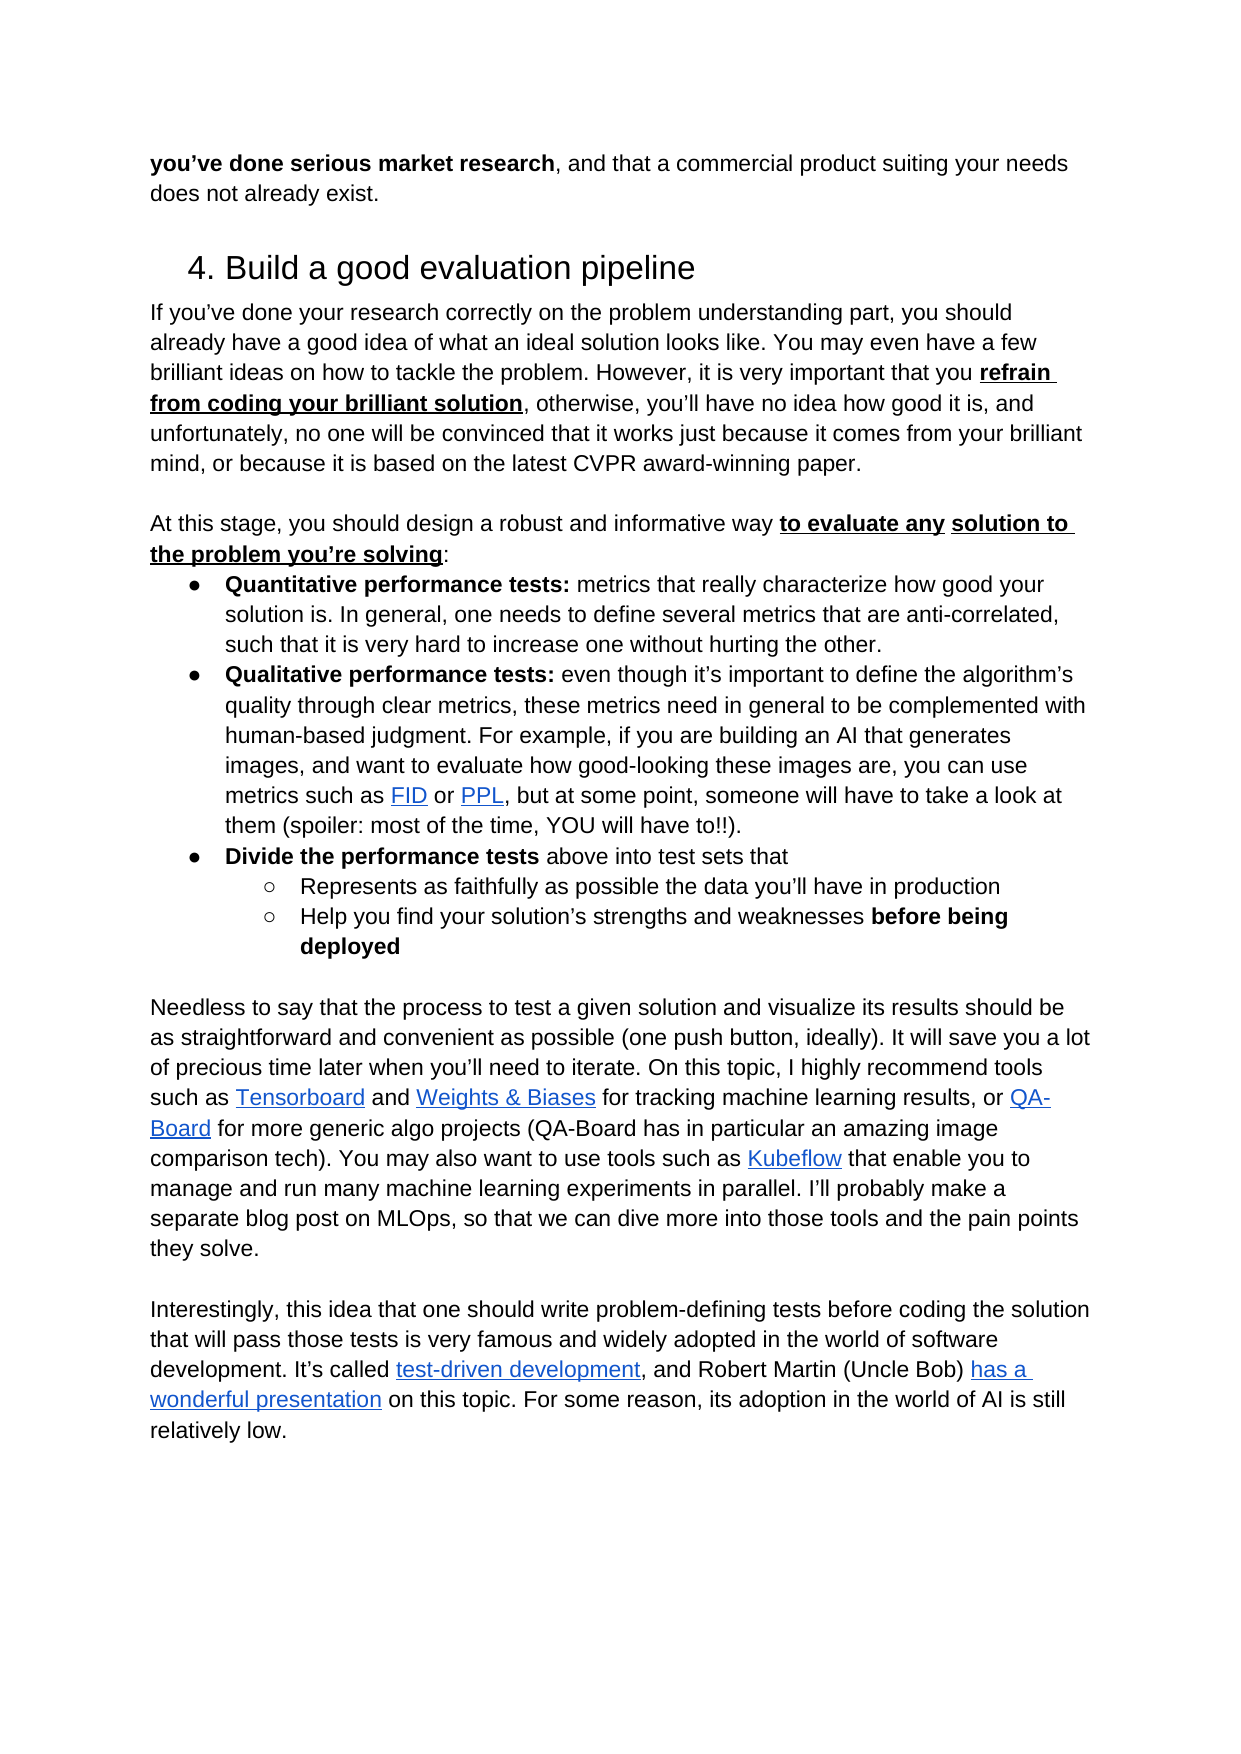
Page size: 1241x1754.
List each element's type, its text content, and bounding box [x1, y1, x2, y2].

text At this stage, you should design a robust and informative way to evaluate any solution to the problem you’re solving: [150, 510, 1090, 567]
text Needless to say that the process to test a given solution and visualize its results should be as straightforward and convenient as possible (one push button, ideally). It will save you a lot of precious time later when you’ll need to iterate. On this topic, I highly recommend tools such as Tensorboard and Weights & Biases for tracking machine learning results, or QA-Board for more generic algo projects (QA-Board has in particular an amazing image comparison tech). You may also want to use tools such as Kubeflow that enable you to manage and run many machine learning experiments in parallel. I’ll probably make a separate blog post on MLOps, so that we can dive more into those tools and the pain points they solve. [150, 994, 1090, 1262]
list Help you find your solution’s strengths and weaknesses before being deployed [262, 903, 1090, 959]
list Qualitative performance tests: even though it’s important to define the algorithm’s quality through clear metrics, these metrics need in general to be complemented with human-based judgment. For example, if you are building an AI that generates images, and want to evaluate how good-looking these images are, you can use metrics such as FID or PPL, but at some point, someone will have to take a look at them (spoiler: most of the time, YOU will have to!!). [187, 661, 1090, 839]
text If you’ve done your research correctly on the problem understanding part, you should already have a good idea of what an ideal solution looks like. You may even have a few brilliant ideas on how to tackle the problem. However, it is very important that you refrain from coding your brilliant solution, otherwise, you’ll have no idea how good it is, and unfortunately, no one will be convinced that it works just because it comes from your brilliant mind, or because it is based on the latest CVPR award-winning paper. [150, 299, 1090, 476]
list Quantitative performance tests: metrics that really characterize how good your solution is. In general, one needs to define several metrics that are anti-correlated, such that it is very hard to increase one without hurting the other. [187, 571, 1090, 657]
text Interestingly, this idea that one should write problem-defining tests before coding the solution that will pass those tests is very famous and widely adopted in the world of software development. It’s called test-driven development, and Robert Martin (Uncle Bob) has a wonderful presentation on this topic. For some reason, its adoption in the world of AI is still relatively low. [150, 1296, 1090, 1443]
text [150, 150, 1090, 207]
subtitle Build a good evaluation pipeline [187, 248, 1090, 286]
list Represents as faithfully as possible the data you’ll have in production [262, 873, 1090, 899]
list Divide the performance tests above into test sets that [187, 843, 1090, 869]
